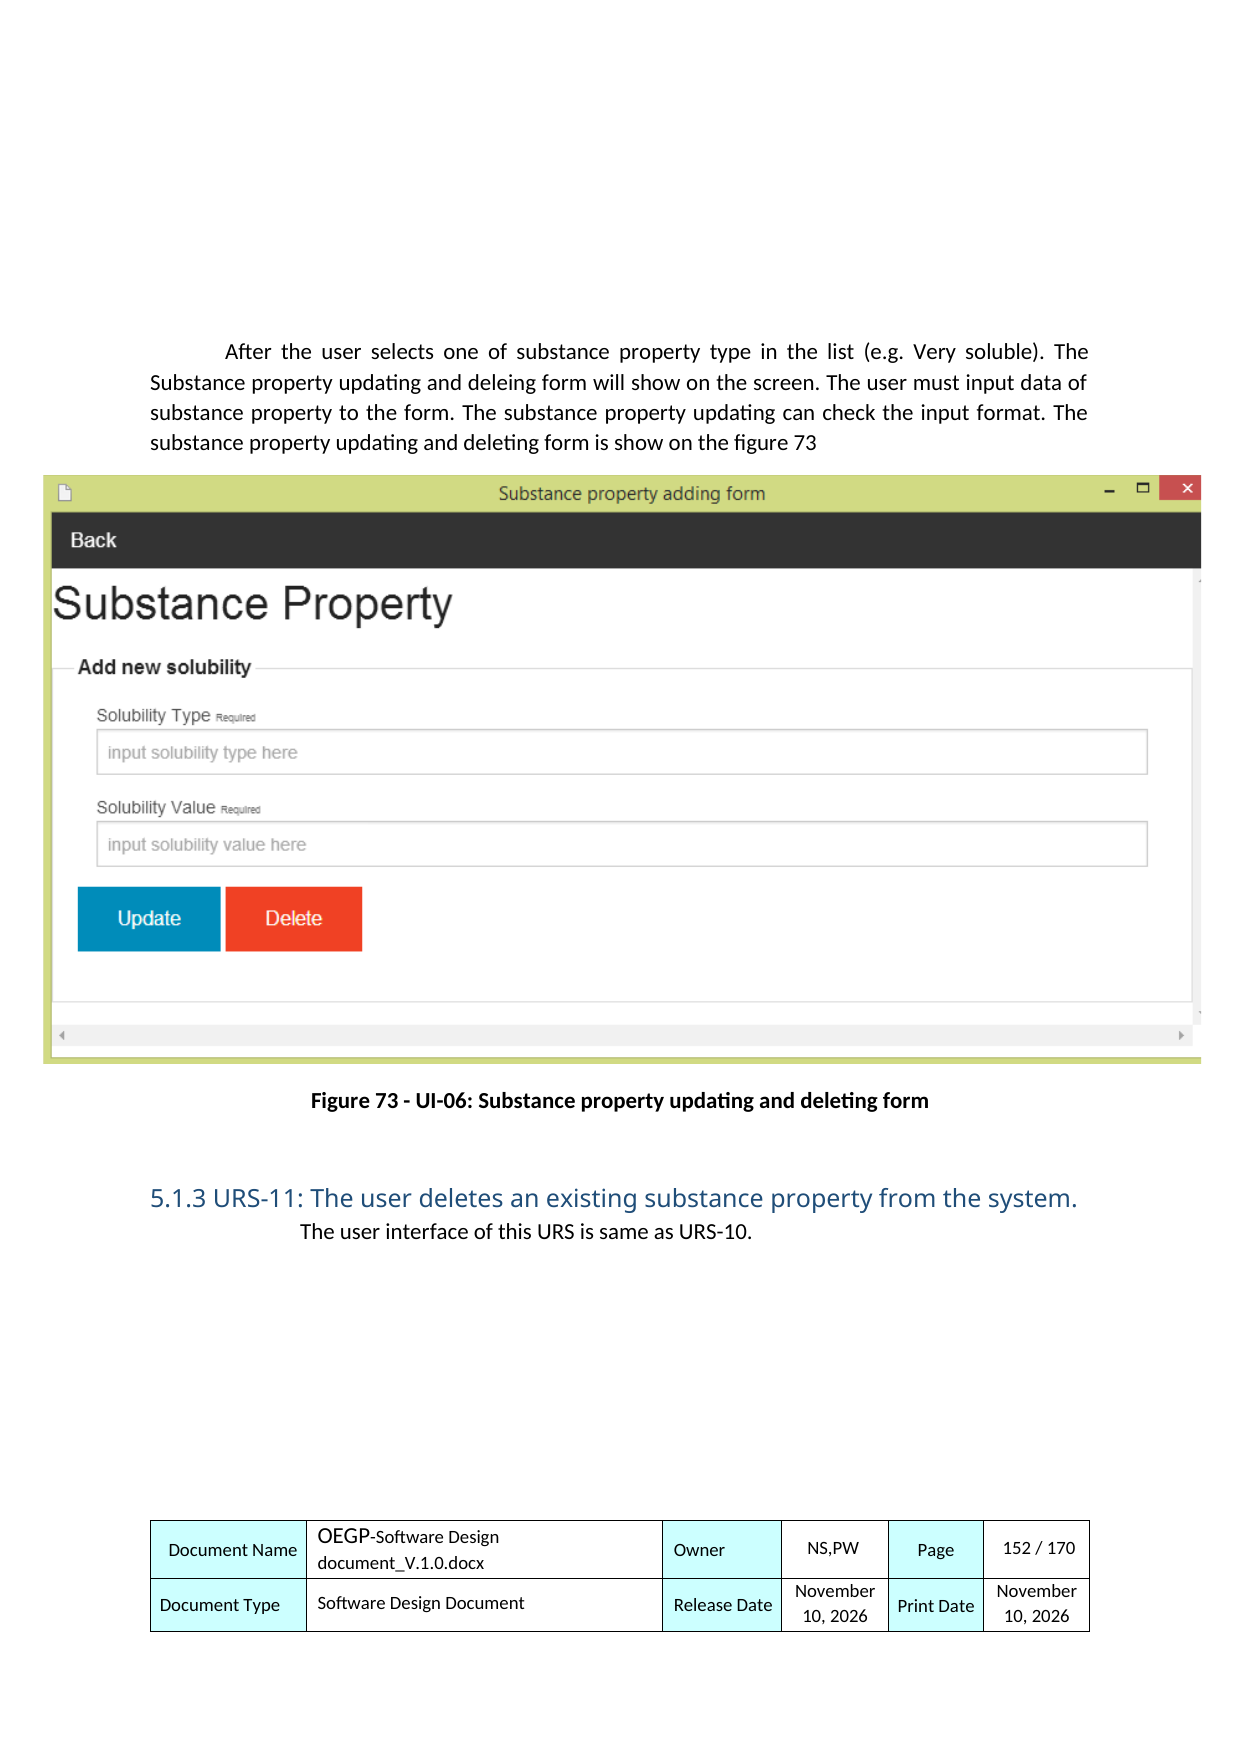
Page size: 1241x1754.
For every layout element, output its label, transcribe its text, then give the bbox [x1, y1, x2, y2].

subtitle 5.1.3 URS-11: The user deletes an existing substance property from the system. [150, 1180, 1090, 1214]
picture [42, 475, 1202, 1062]
text Figure 73 - UI-06: Substance property updating and deleting form [150, 1062, 1090, 1114]
text The user interface of this URS is same as URS-10. [150, 1217, 1090, 1245]
text After the user selects one of substance property type in the list (e.g. Very soluble). The Substance property updating and deleing form will show on the screen. The user must input data of substance property to the form. The substance property updating can check the input format. The substance property updating and deleting form is show on the figure 73 [150, 337, 1090, 456]
